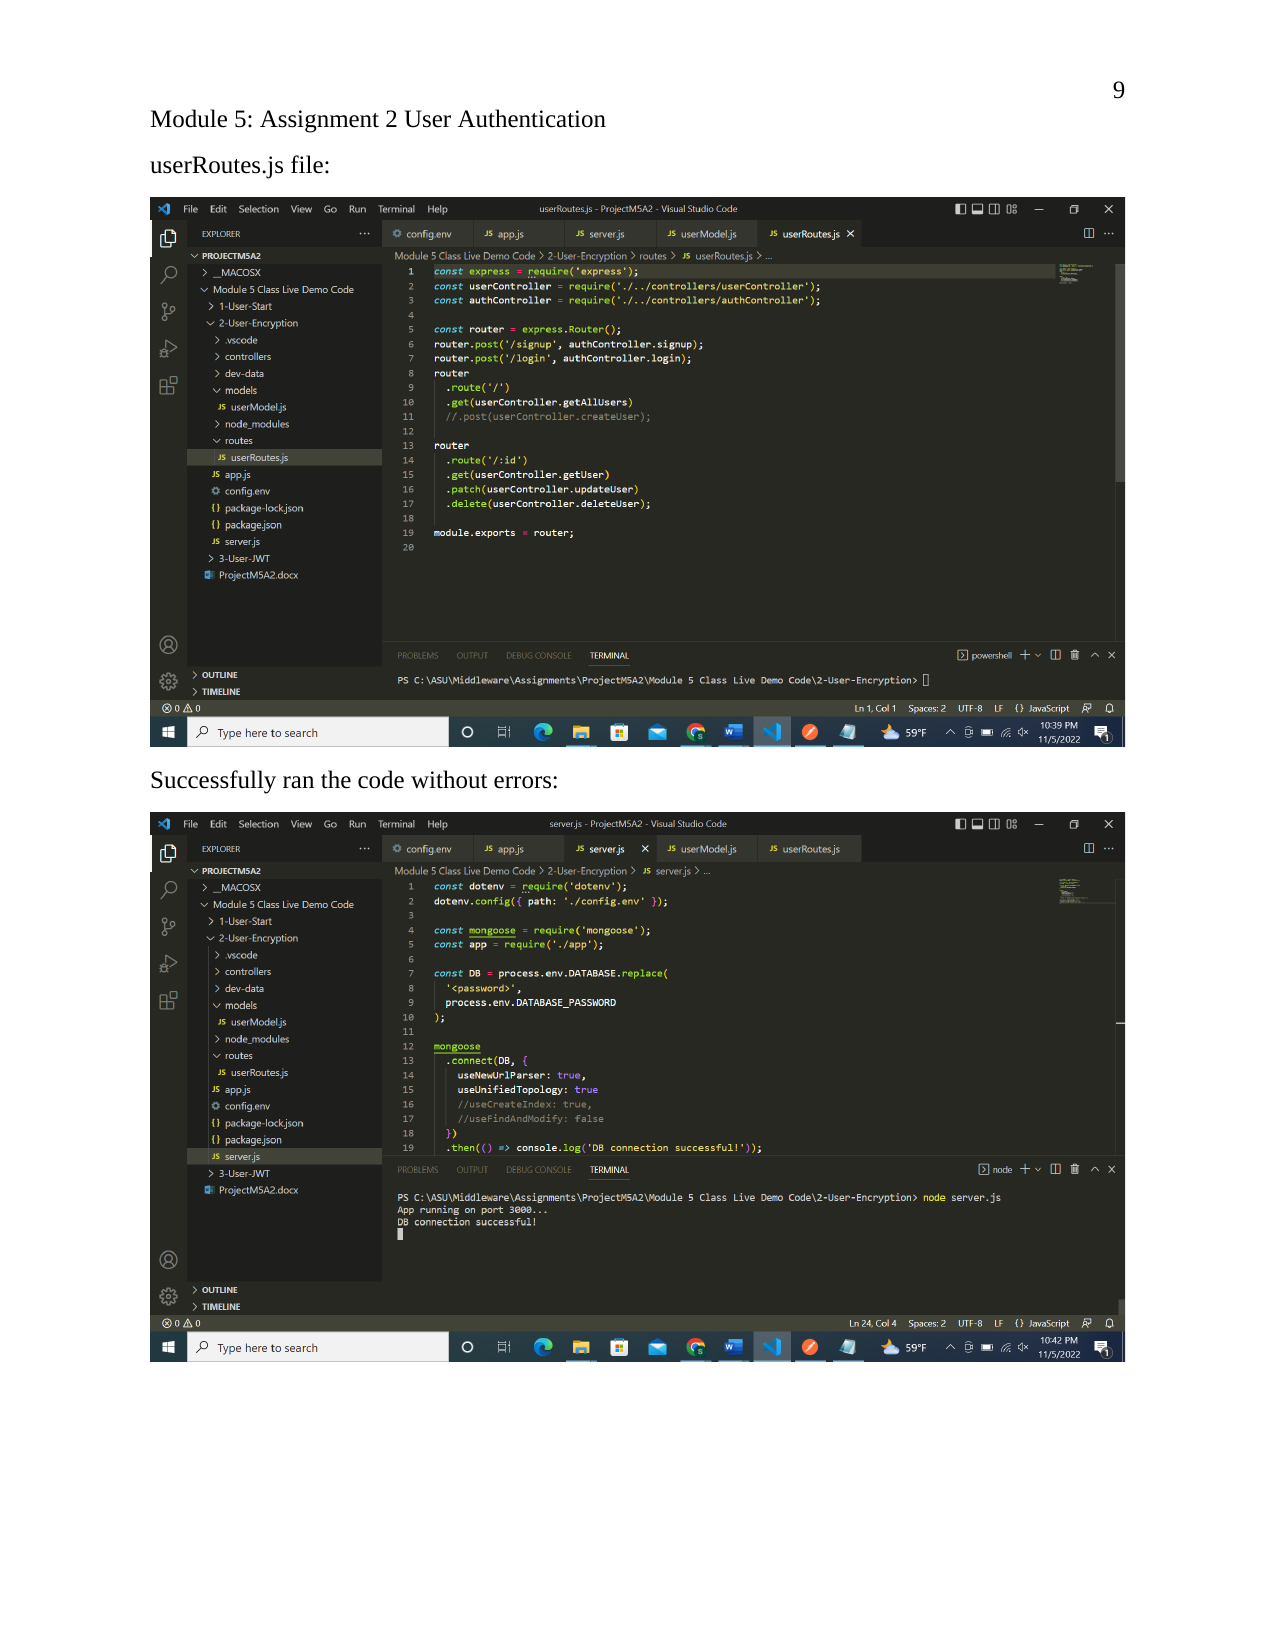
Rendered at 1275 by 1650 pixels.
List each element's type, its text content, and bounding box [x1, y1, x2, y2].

text Successfully ran the code without errors: [150, 765, 1125, 794]
picture [150, 197, 1125, 747]
text userRoutes.js file: [150, 150, 1125, 179]
picture [150, 812, 1125, 1362]
